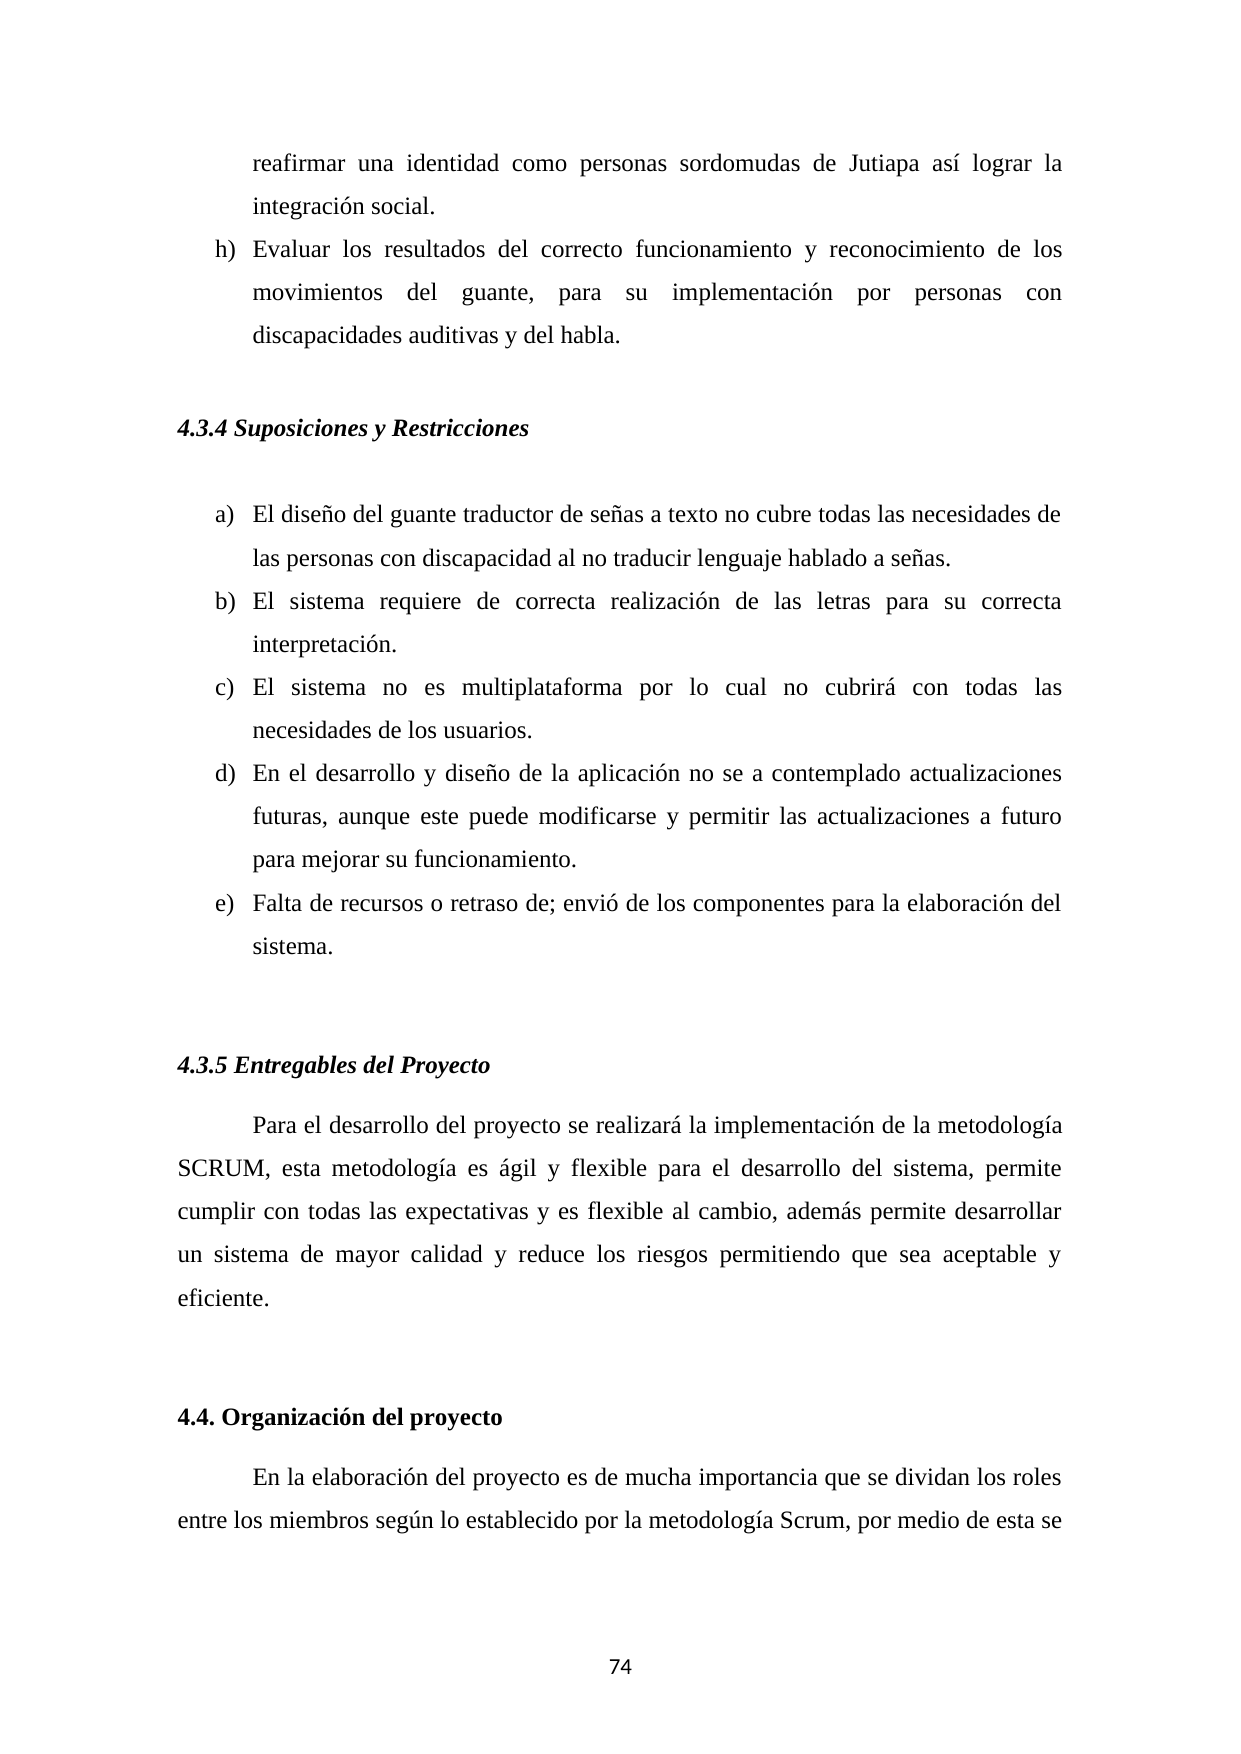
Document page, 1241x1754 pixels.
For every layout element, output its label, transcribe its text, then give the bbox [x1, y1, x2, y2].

text Para el desarrollo del proyecto se realizará la implementación de la metodología SCRUM, esta metodología es ágil y flexible para el desarrollo del sistema, permite cumplir con todas las expectativas y es flexible al cambio, además permite desarrollar un sistema de mayor calidad y reduce los riesgos permitiendo que sea aceptable y eficiente. [177, 1110, 1063, 1311]
list El sistema requiere de correcta realización de las letras para su correcta interpretación. [215, 586, 1063, 658]
list Evaluar los resultados del correcto funcionamiento y reconocimiento de los movimientos del guante, para su implementación por personas con discapacidades auditivas y del habla. [215, 234, 1063, 349]
list Falta de recursos o retraso de; envió de los componentes para la elaboración del sistema. [215, 888, 1063, 959]
list El diseño del guante traductor de señas a texto no cubre todas las necesidades de las personas con discapacidad al no traducir lenguaje hablado a señas. [215, 499, 1063, 571]
list El sistema no es multiplataforma por lo cual no cubrirá con todas las necesidades de los usuarios. [215, 672, 1063, 744]
list 4.4. Organización del proyecto [177, 1402, 1063, 1431]
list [215, 148, 1063, 219]
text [177, 1462, 1063, 1534]
list 4.3.4 Suposiciones y Restricciones [177, 413, 1063, 442]
list En el desarrollo y diseño de la aplicación no se a contemplado actualizaciones futuras, aunque este puede modificarse y permitir las actualizaciones a futuro para mejorar su funcionamiento. [215, 758, 1063, 873]
list 4.3.5 Entregables del Proyecto [177, 1050, 1063, 1079]
